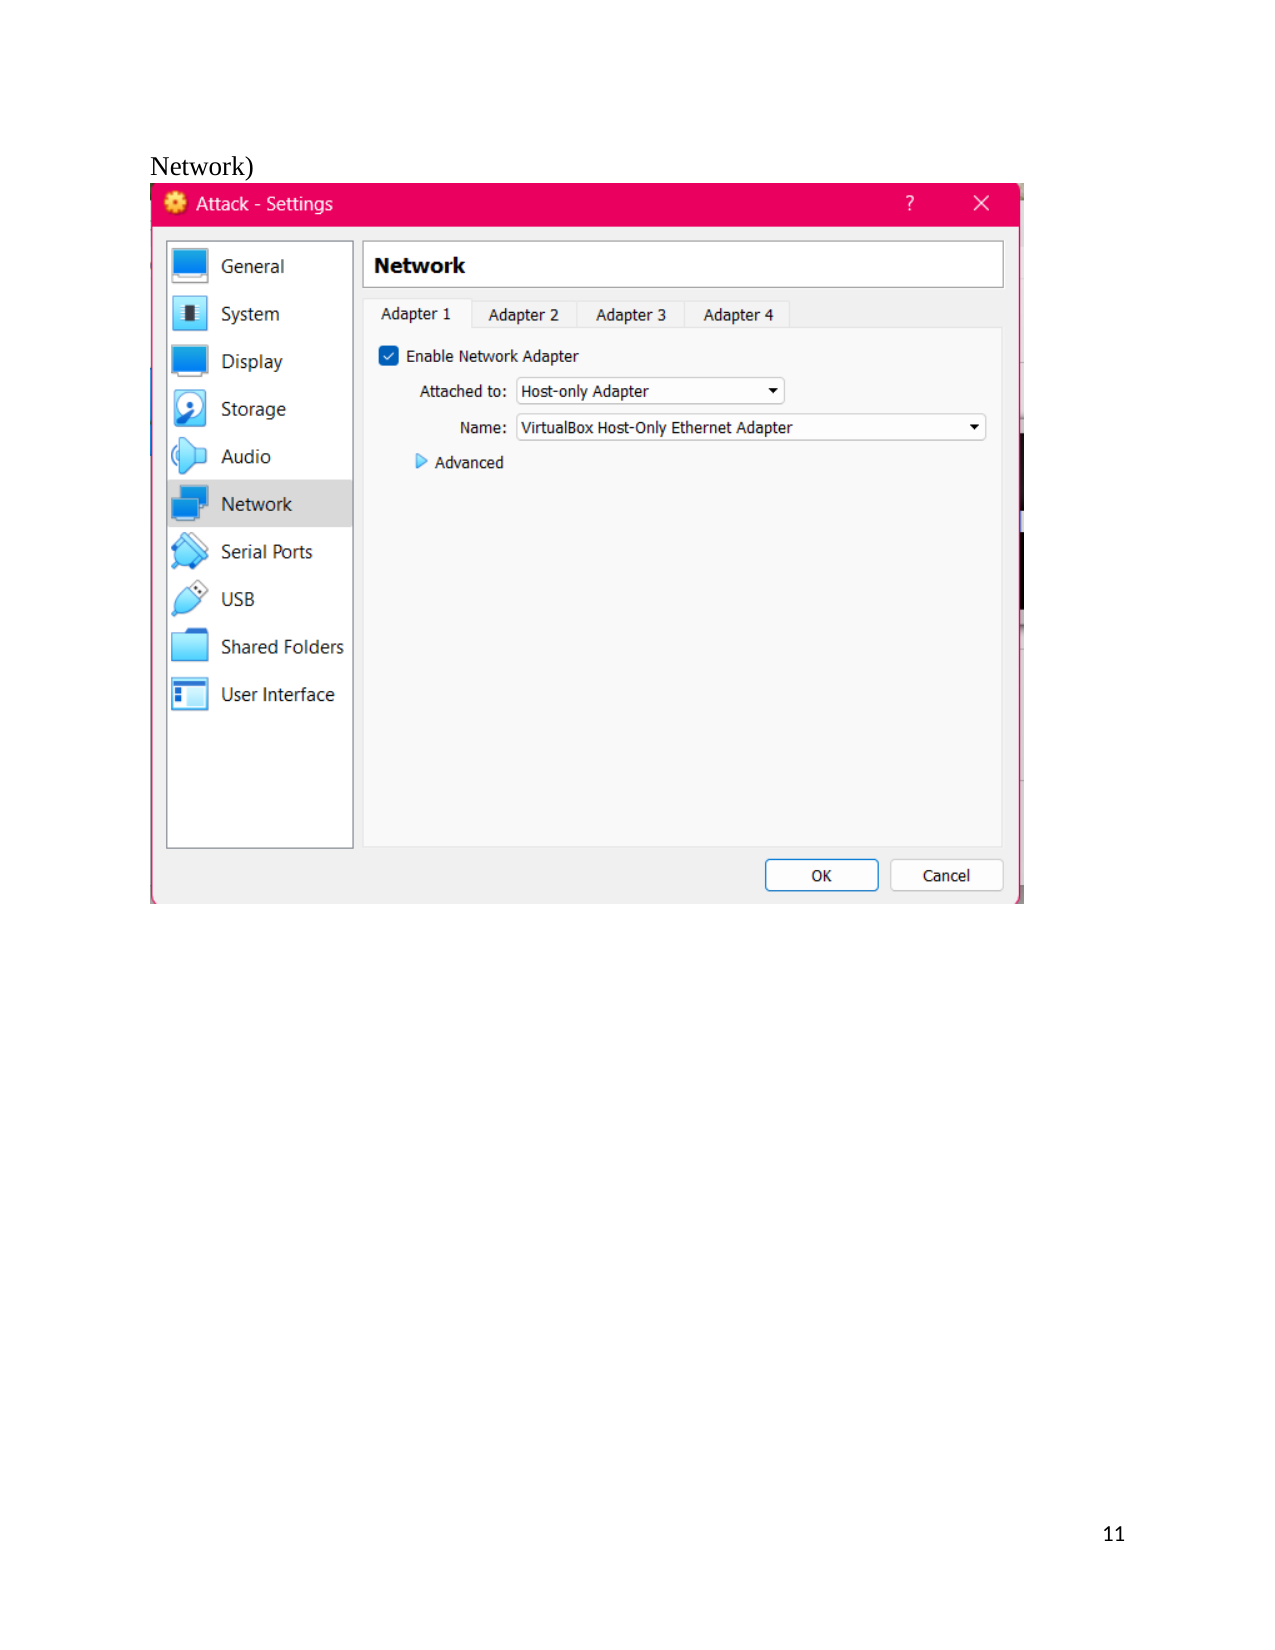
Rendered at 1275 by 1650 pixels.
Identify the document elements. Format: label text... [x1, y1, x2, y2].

picture [150, 183, 1024, 904]
